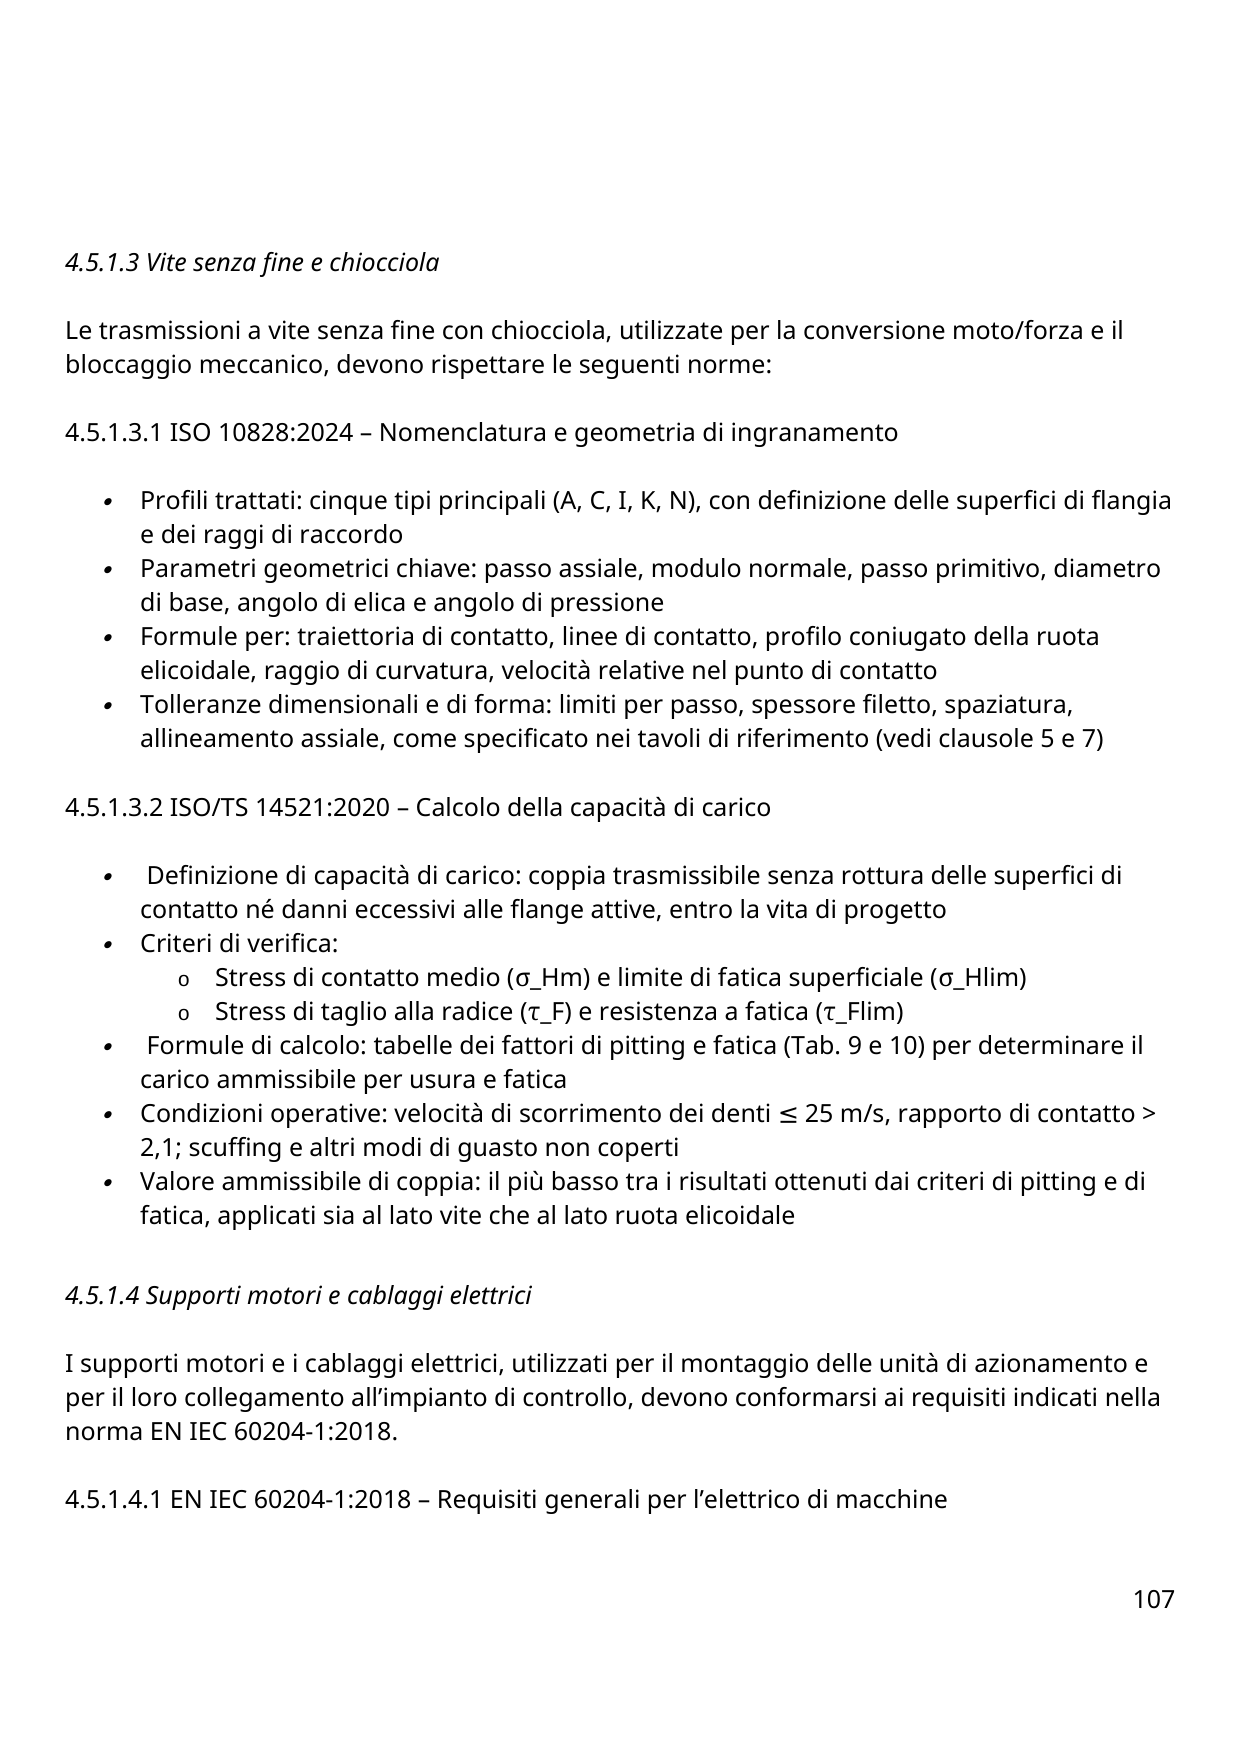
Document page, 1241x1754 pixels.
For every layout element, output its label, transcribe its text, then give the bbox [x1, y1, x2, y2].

list Condizioni operative: velocità di scorrimento dei denti ≤ 25 m/s, rapporto di contatto > 2,1; scuffing e altri modi di guasto non coperti [102, 1096, 1175, 1164]
text 4.5.1.3.1 ISO 10828:2024 – Nomenclatura e geometria di ingranamento [65, 414, 1175, 448]
text 4.5.1.4.1 EN IEC 60204-1:2018 – Requisiti generali per l’elettrico di macchine [65, 1482, 1175, 1516]
list Valore ammissibile di coppia: il più basso tra i risultati ottenuti dai criteri di pitting e di fatica, applicati sia al lato vite che al lato ruota elicoidale [102, 1164, 1175, 1232]
list Definizione di capacità di carico: coppia trasmissibile senza rottura delle superfici di contatto né danni eccessivi alle flange attive, entro la vita di progetto [102, 857, 1175, 925]
list Tolleranze dimensionali e di forma: limiti per passo, spessore filetto, spaziatura, allineamento assiale, come specificato nei tavoli di riferimento (vedi clausole 5 e 7) [102, 687, 1175, 755]
text I supporti motori e i cablaggi elettrici, utilizzati per il montaggio delle unità di azionamento e per il loro collegamento all’impianto di controllo, devono conformarsi ai requisiti indicati nella norma EN IEC 60204-1:2018. [65, 1311, 1175, 1448]
text 4.5.1.3 Vite senza fine e chiocciola [65, 244, 1175, 278]
list Formule per: traiettoria di contatto, linee di contatto, profilo coniugato della ruota elicoidale, raggio di curvatura, velocità relative nel punto di contatto [102, 619, 1175, 687]
list Profili trattati: cinque tipi principali (A, C, I, K, N), con definizione delle superfici di flangia e dei raggi di raccordo [102, 483, 1175, 551]
list Parametri geometrici chiave: passo assiale, modulo normale, passo primitivo, diametro di base, angolo di elica e angolo di pressione [102, 551, 1175, 619]
text 4.5.1.3.2 ISO/TS 14521:2020 – Calcolo della capacità di carico [65, 789, 1175, 823]
list Criteri di verifica: [102, 925, 1175, 959]
text Le trasmissioni a vite senza fine con chiocciola, utilizzate per la conversione moto/forza e il bloccaggio meccanico, devono rispettare le seguenti norme: [65, 278, 1175, 380]
list Formule di calcolo: tabelle dei fattori di pitting e fatica (Tab. 9 e 10) per determinare il carico ammissibile per usura e fatica [102, 1028, 1175, 1096]
list Stress di contatto medio (σ_Hm) e limite di fatica superficiale (σ_Hlim) [177, 959, 1175, 993]
list Stress di taglio alla radice (τ_F) e resistenza a fatica (τ_Flim) [177, 993, 1175, 1028]
text 4.5.1.4 Supporti motori e cablaggi elettrici [65, 1277, 1175, 1311]
